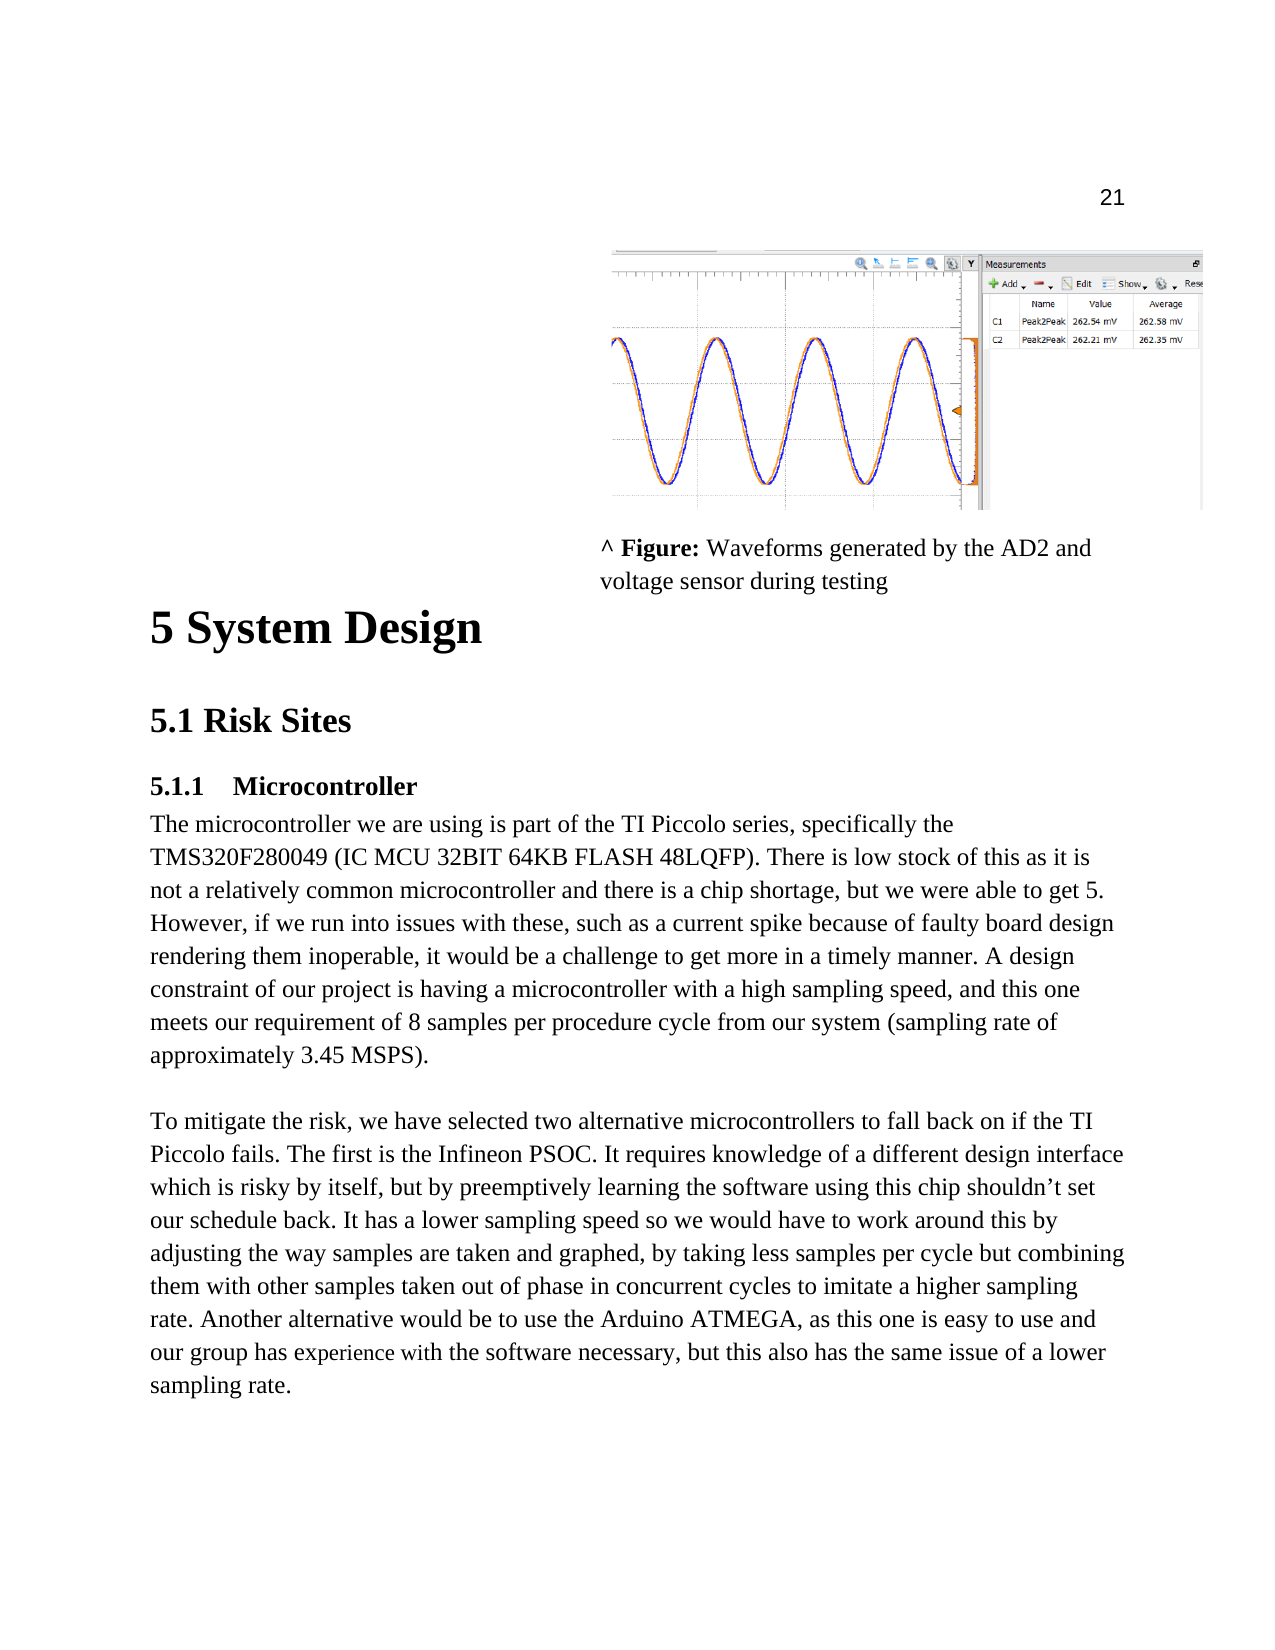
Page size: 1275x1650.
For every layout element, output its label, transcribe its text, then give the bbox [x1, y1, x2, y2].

text The microcontroller we are using is part of the TI Piccolo series, specifically the TMS320F280049 (IC MCU 32BIT 64KB FLASH 48LQFP). There is low stock of this as it is not a relatively common microcontroller and there is a chip shortage, but we were able to get 5. However, if we run into issues with these, such as a current spike because of faulty board design rendering them inoperable, it would be a challenge to get more in a timely manner. A design constraint of our project is having a microcontroller with a high sampling speed, and this one meets our requirement of 8 samples per procedure cycle from our system (sampling rate of approximately 3.45 MSPS). [150, 809, 1125, 1069]
subtitle 5.1.1 Microcontroller [150, 770, 1125, 801]
text 5 System Design [150, 599, 1125, 654]
subtitle 5.1 Risk Sites [150, 700, 1125, 741]
picture [611, 250, 1203, 510]
text To mitigate the risk, we have selected two alternative microcontrollers to fall back on if the TI Piccolo fails. The first is the Infineon PSOC. It requires knowledge of a different design interface which is risky by itself, but by preemptively learning the software using this chip shouldn’t set our schedule back. It has a lower sampling speed so we would have to work around this by adjusting the way samples are taken and graphed, by taking less samples per cycle but combining them with other samples taken out of phase in concurrent cycles to imitate a higher sampling rate. Another alternative would be to use the Arduino ATMEGA, as this one is easy to use and our group has experience with the software necessary, but this also has the same issue of a lower sampling rate. [150, 1106, 1125, 1399]
